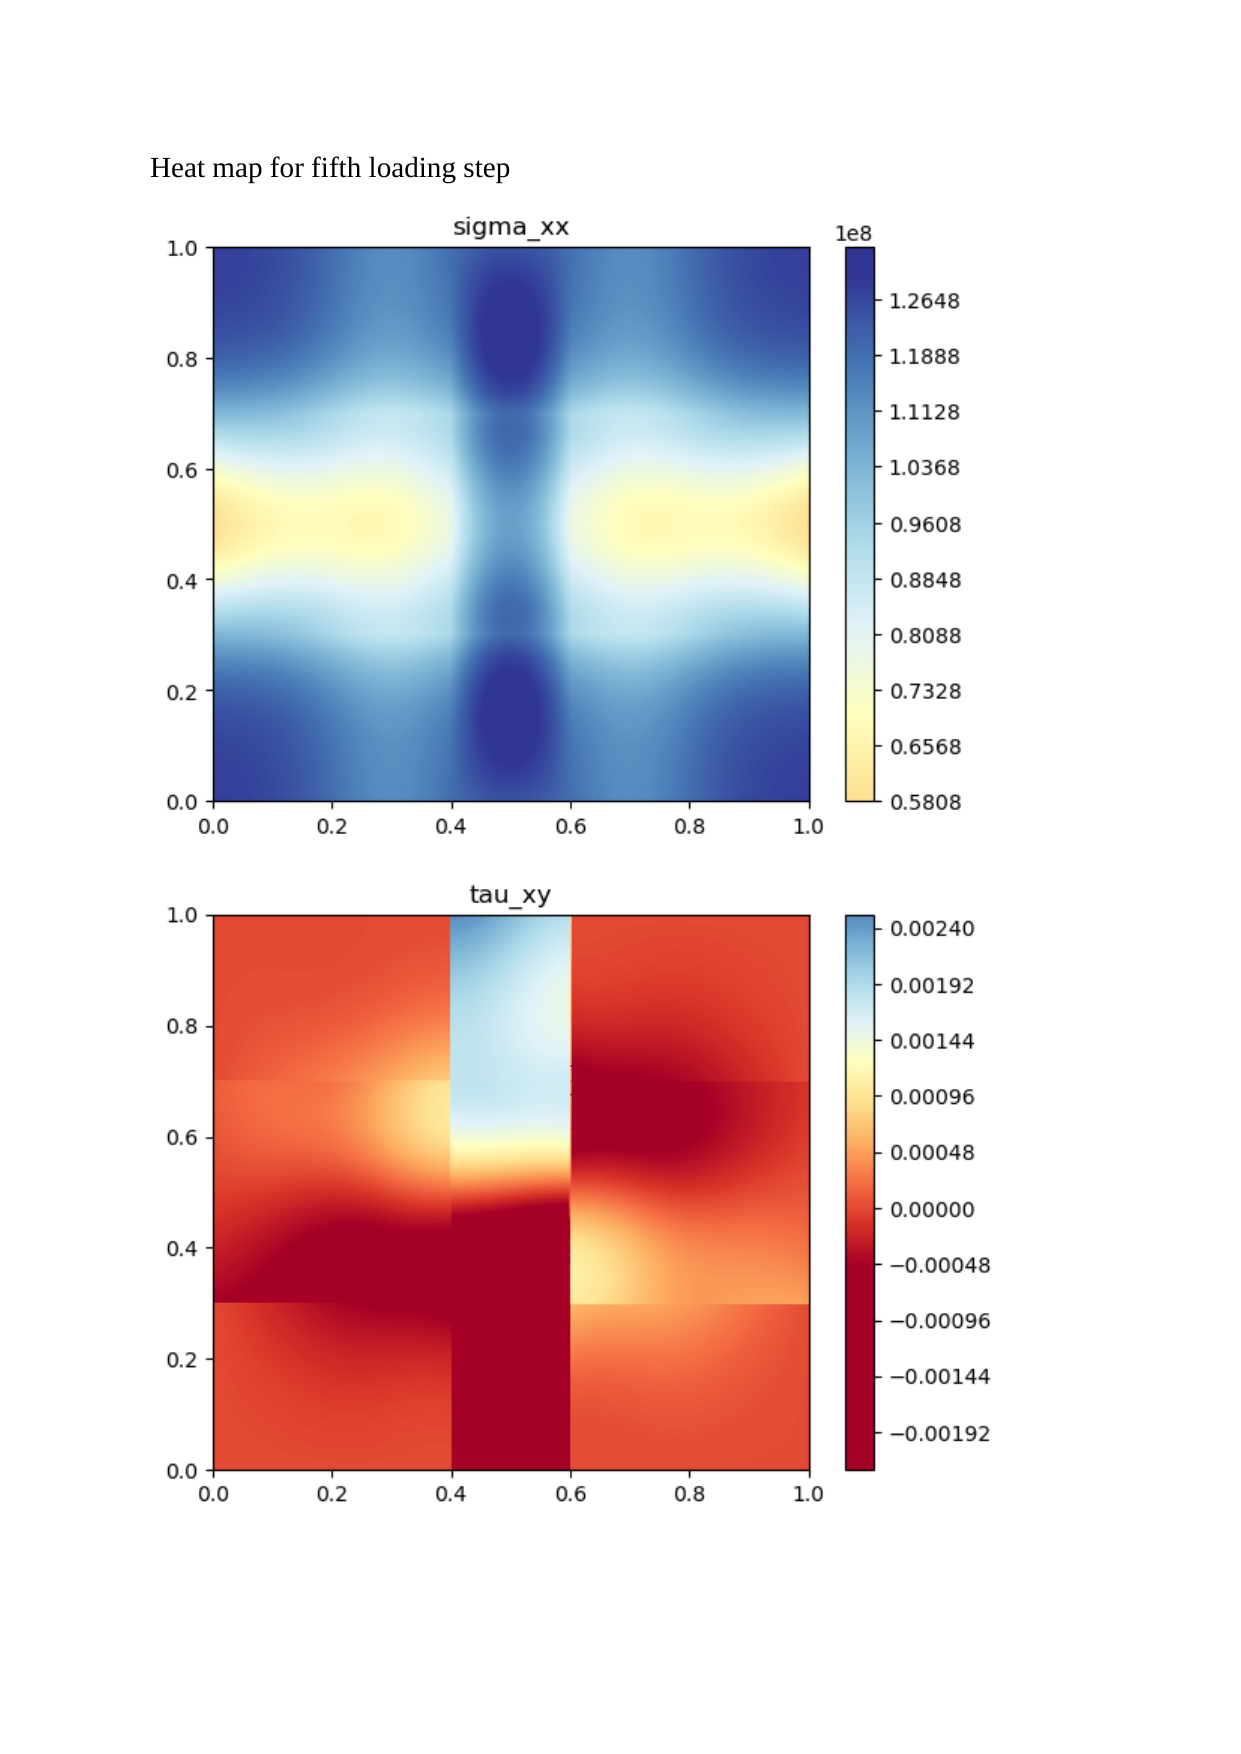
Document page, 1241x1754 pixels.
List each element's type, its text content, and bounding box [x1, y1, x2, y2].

picture [150, 871, 1006, 1521]
text Heat map for fifth loading step [150, 150, 1090, 183]
picture [150, 202, 976, 852]
